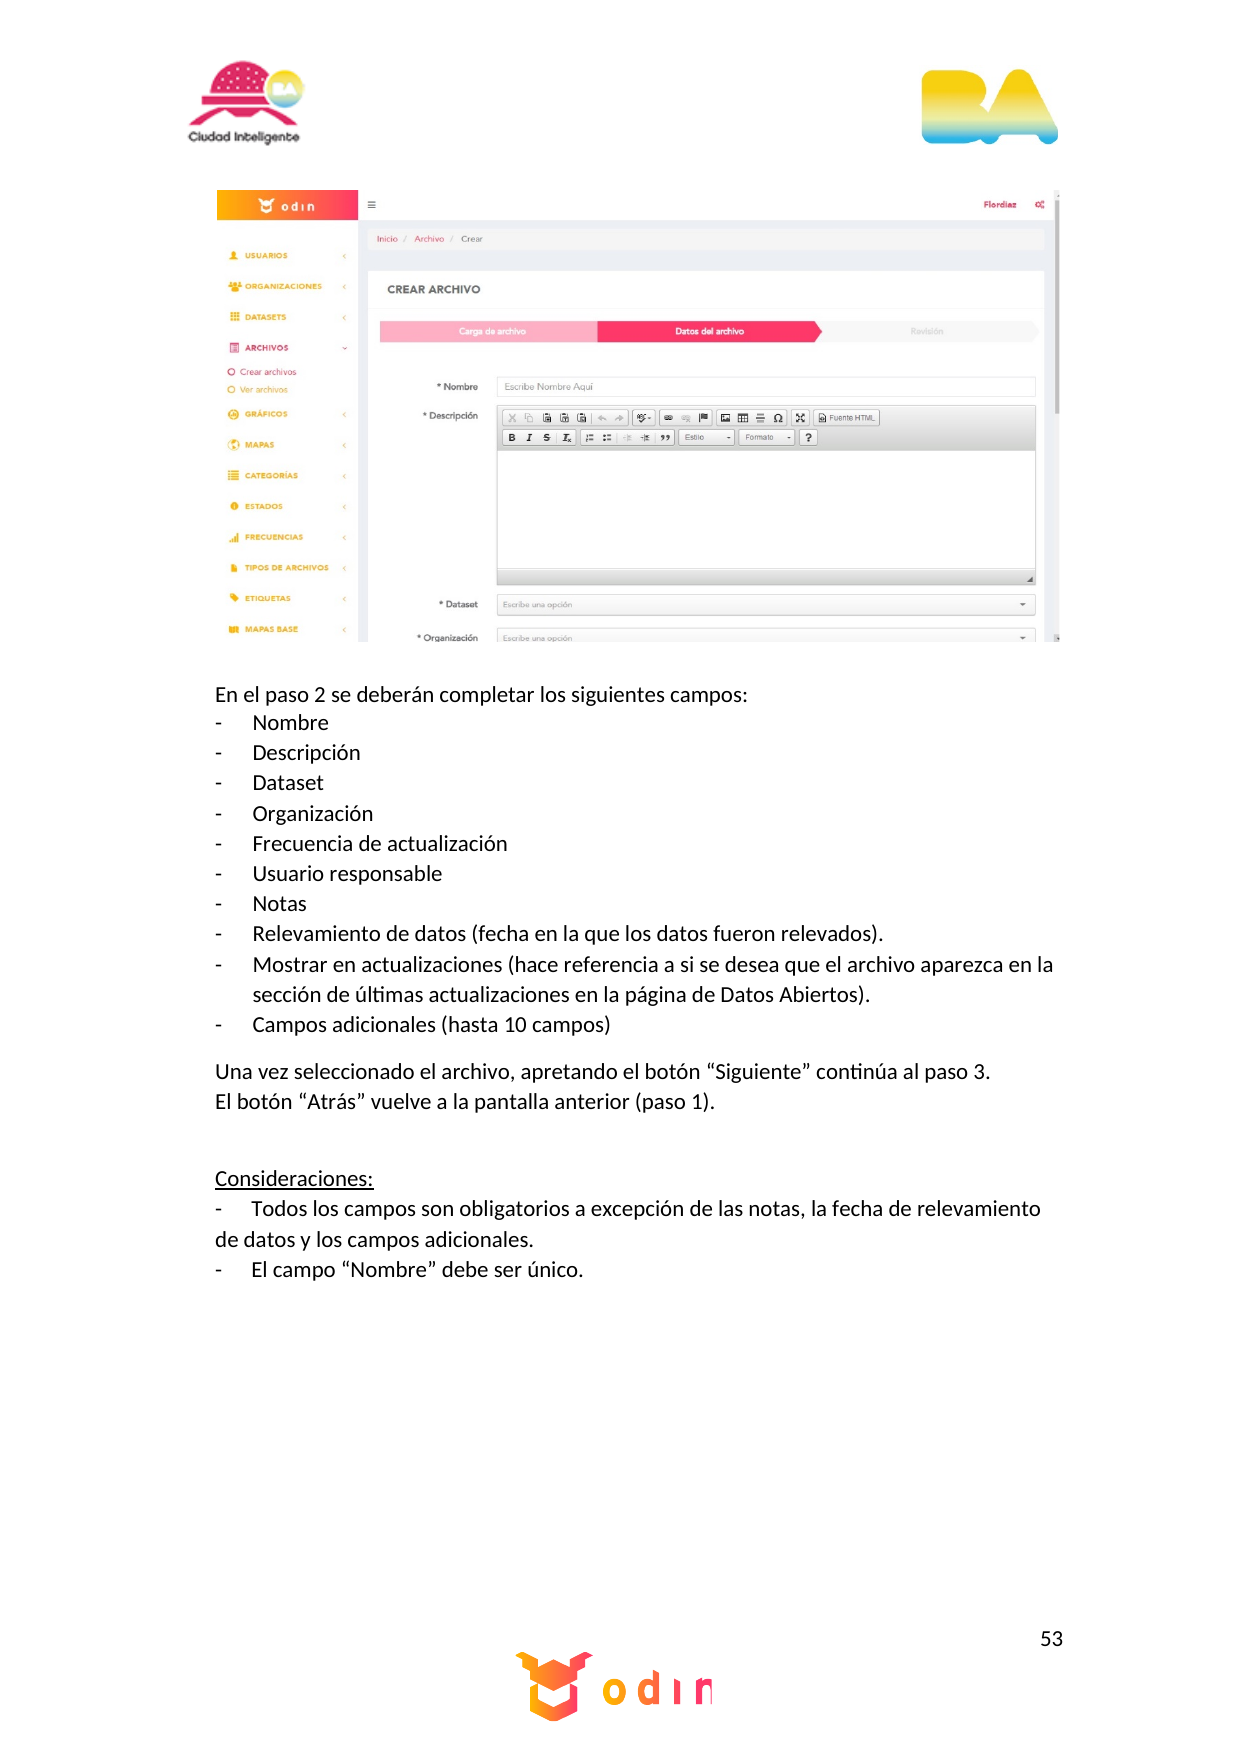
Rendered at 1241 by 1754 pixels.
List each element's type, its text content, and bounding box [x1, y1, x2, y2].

list Frecuencia de actualización [215, 829, 1063, 857]
picture [917, 65, 1058, 144]
list Descripción [215, 738, 1063, 766]
list Notas [215, 889, 1063, 917]
list Campos adicionales (hasta 10 campos) [215, 1010, 1063, 1038]
list Mostrar en actualizaciones (hace referencia a si se desea que el archivo aparezca en la sección de últimas actualizaciones en la página de Datos Abiertos). [215, 950, 1063, 1008]
list Dataset [215, 768, 1063, 796]
list Nombre [215, 708, 1063, 736]
list Relevamiento de datos (fecha en la que los datos fueron relevados). [215, 919, 1063, 947]
list Organización [215, 799, 1063, 827]
picture [177, 45, 326, 162]
text Una vez seleccionado el archivo, apretando el botón “Siguiente” continúa al paso 3. El botón “Atrás” vuelve a la pantalla anterior (paso 1). [215, 1057, 1063, 1145]
text Consideraciones: - Todos los campos son obligatorios a excepción de las notas, la fecha de relevamiento de datos y los campos adicionales. - El campo “Nombre” debe ser único. [215, 1164, 1063, 1283]
picture [514, 1652, 712, 1721]
picture [215, 190, 1059, 641]
list Usuario responsable [215, 859, 1063, 887]
